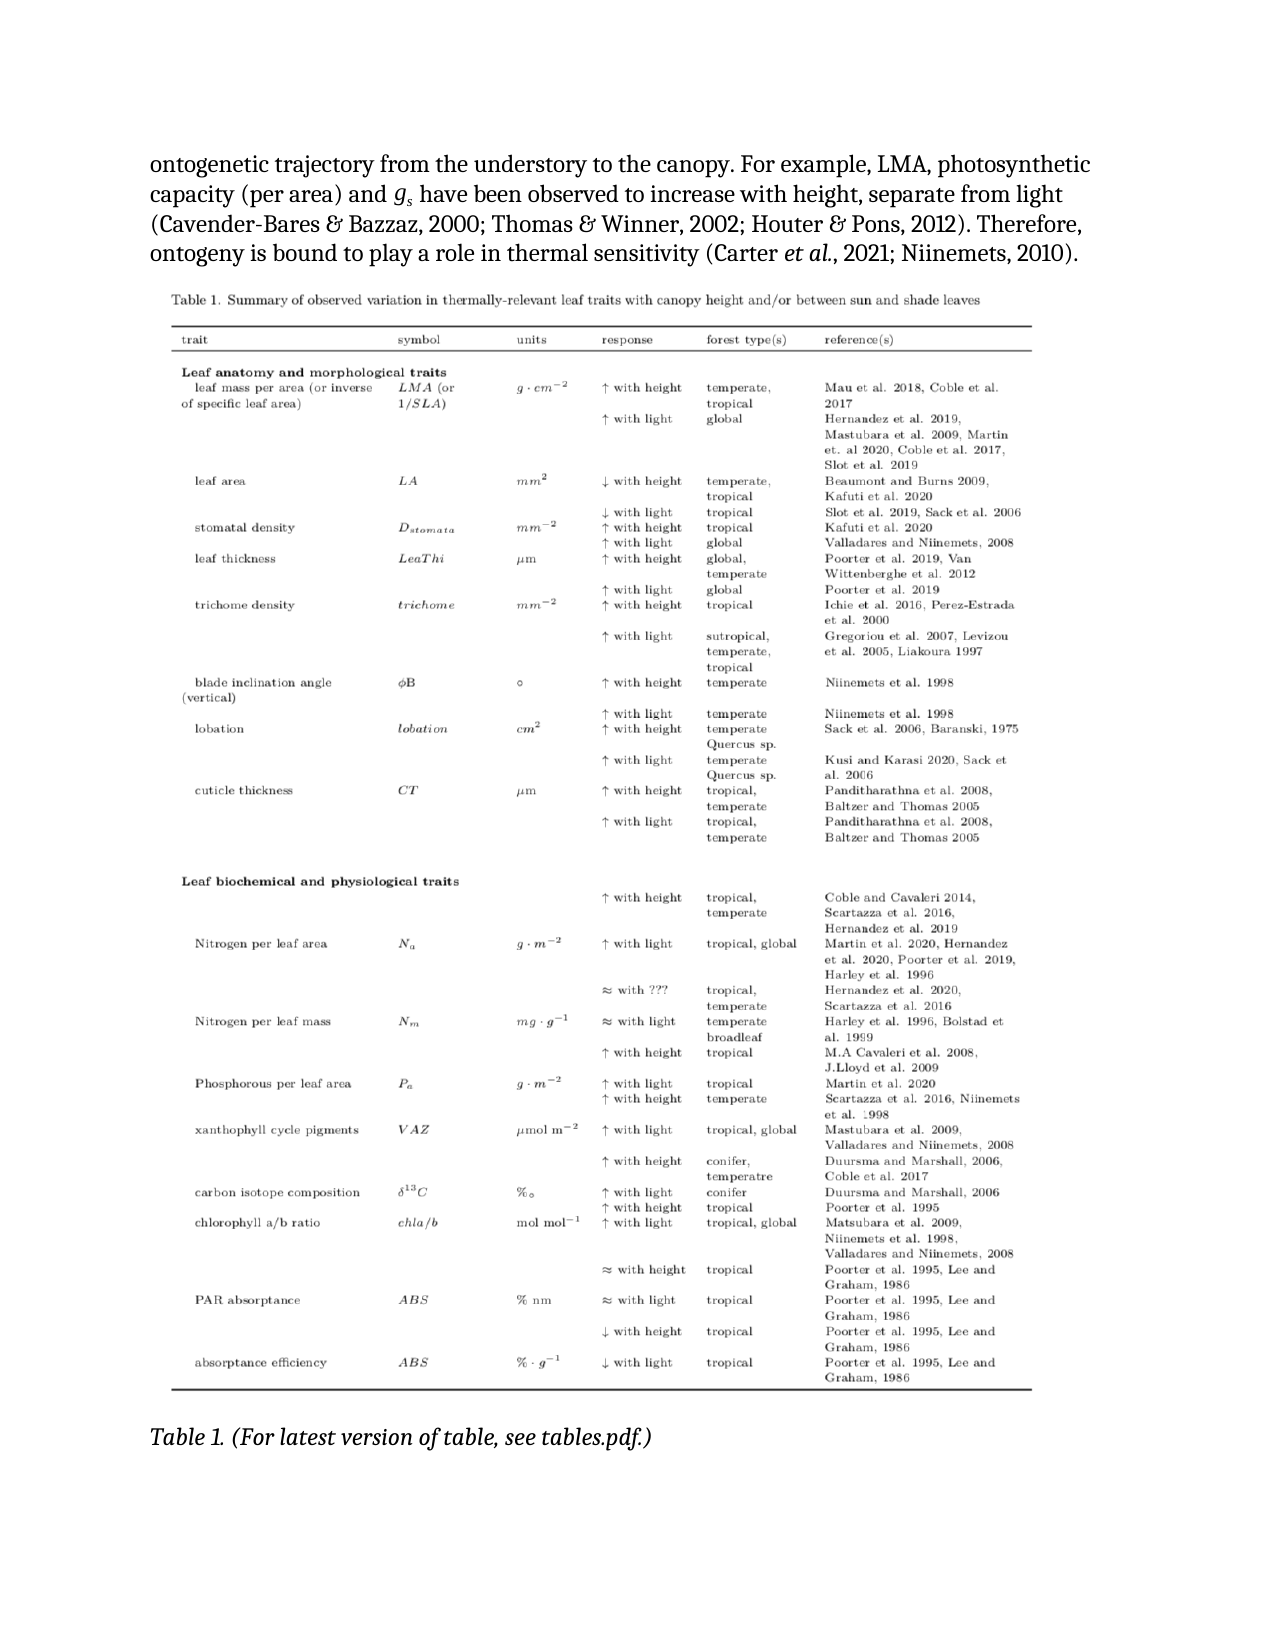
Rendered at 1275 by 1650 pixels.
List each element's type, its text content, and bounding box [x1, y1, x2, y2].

picture [168, 286, 1044, 1403]
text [150, 150, 1125, 268]
text Table 1. (For latest version of table, see tables.pdf.) [150, 1423, 1125, 1452]
